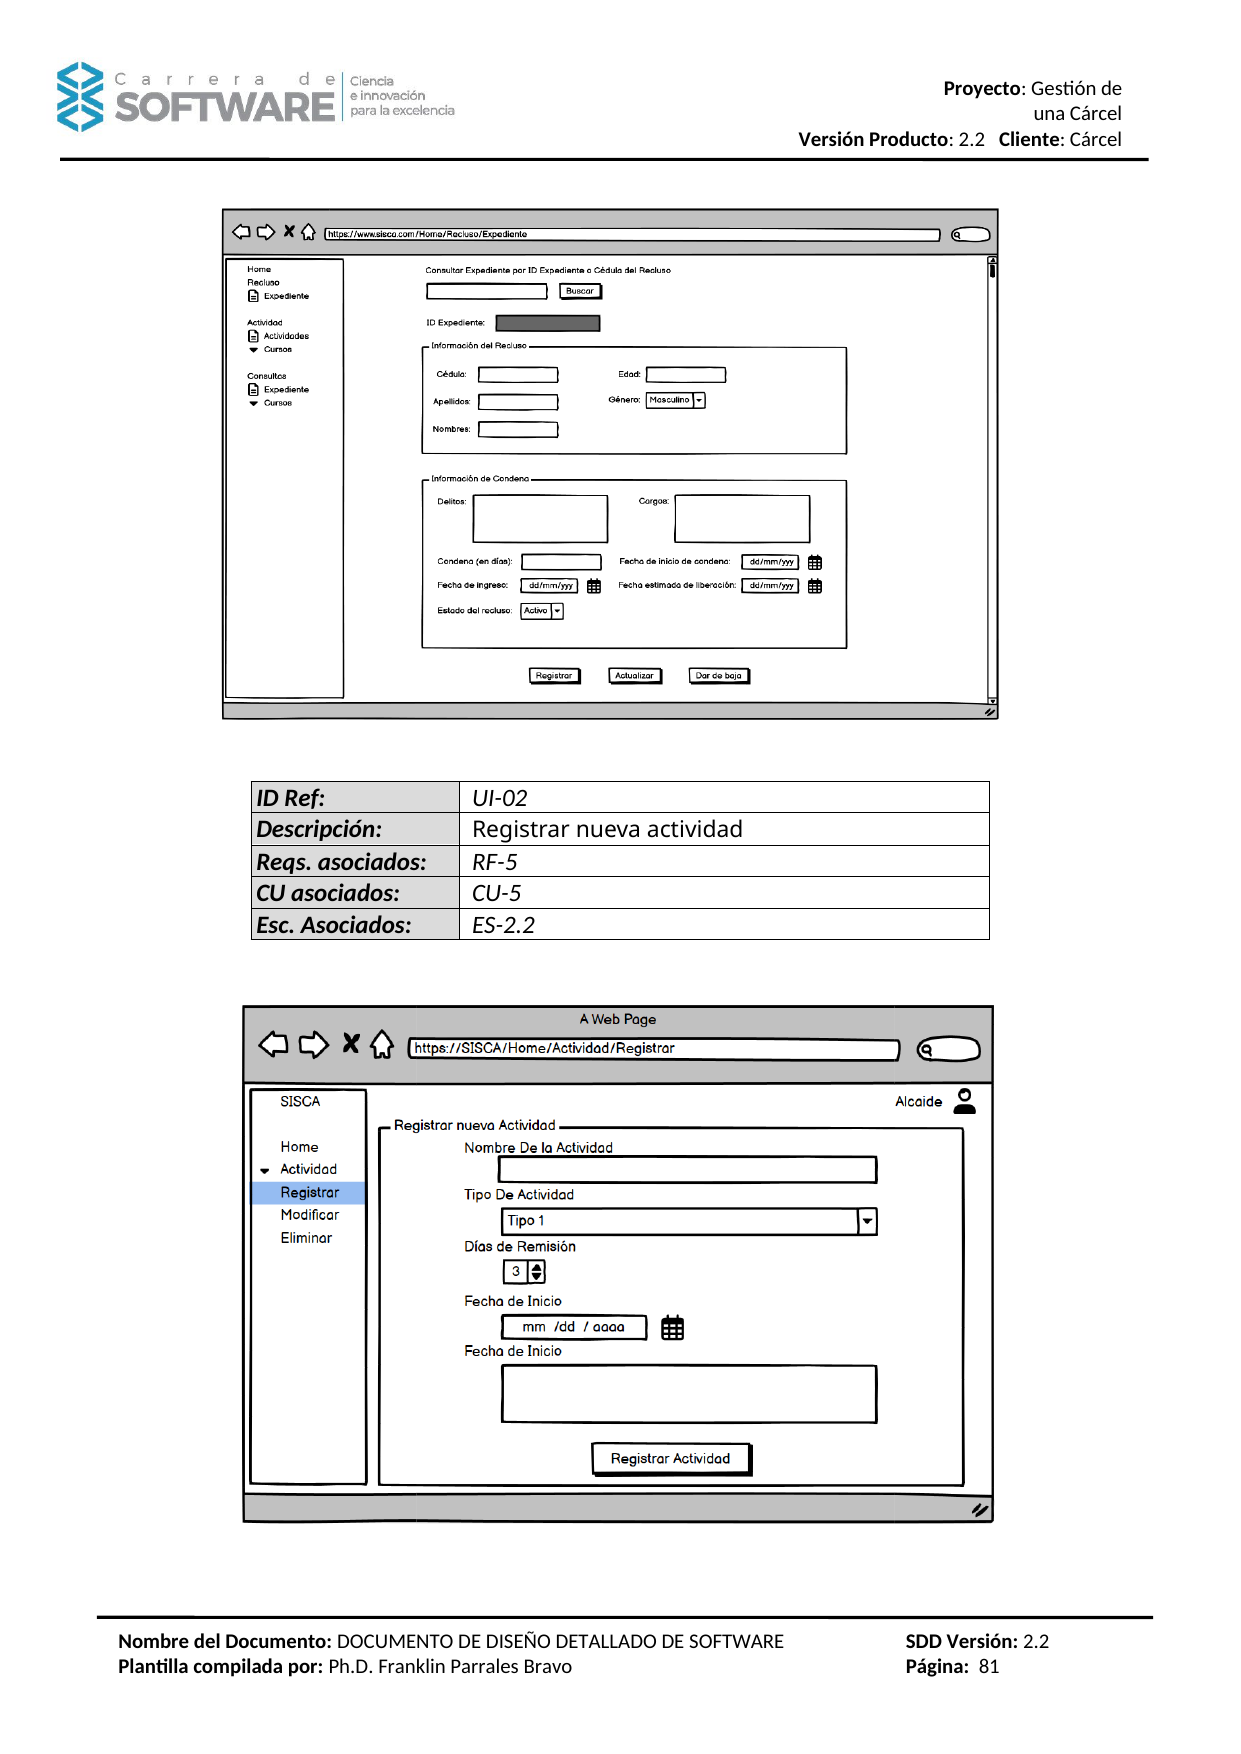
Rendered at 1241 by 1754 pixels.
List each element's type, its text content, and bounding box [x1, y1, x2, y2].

table_cell CU-5 [460, 877, 989, 908]
table_header UI-02 [460, 782, 989, 812]
table_cell RF-5 [460, 846, 989, 876]
table_cell Registrar nueva actividad [460, 813, 989, 844]
table_header ID Ref: [252, 782, 459, 812]
picture [221, 1001, 999, 1532]
table_cell CU asociados: [252, 877, 459, 908]
table_cell Descripción: [252, 813, 459, 844]
table_cell Reqs. asociados: [252, 846, 459, 876]
picture [221, 208, 999, 720]
picture [46, 46, 461, 154]
table_cell ES-2.2 [460, 909, 989, 939]
table_cell Esc. Asociados: [252, 909, 459, 939]
